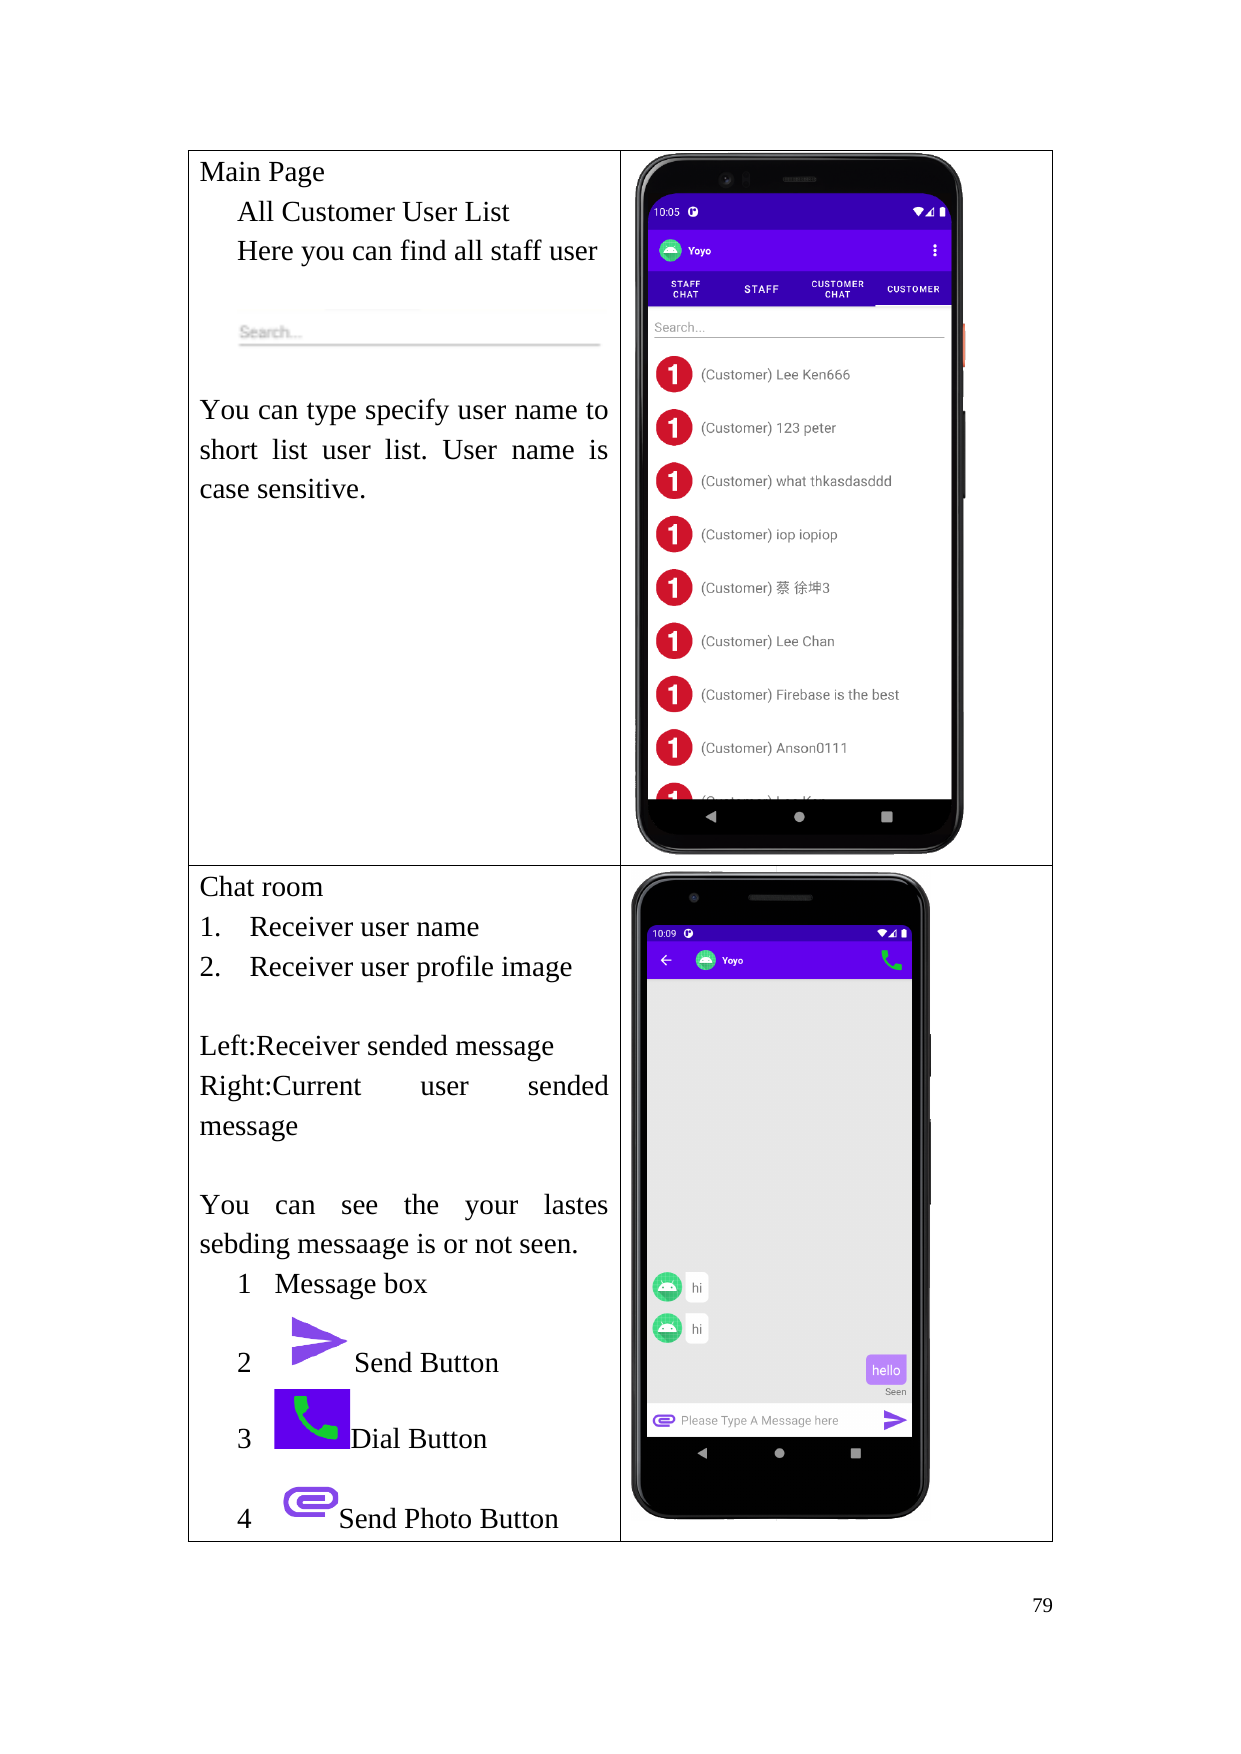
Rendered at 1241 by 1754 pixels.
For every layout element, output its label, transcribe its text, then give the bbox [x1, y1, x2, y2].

picture [274, 1306, 354, 1373]
table_cell Main Page All Customer User List Here you can find all staff user You can type specify user name to short list user list. User name is case sensitive. [189, 151, 620, 865]
picture [631, 866, 931, 1521]
table_cell [621, 151, 1052, 865]
picture [236, 309, 609, 359]
picture [274, 1468, 339, 1529]
picture [631, 151, 966, 855]
picture [274, 1389, 351, 1449]
table_cell [621, 866, 1052, 1541]
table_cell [189, 866, 620, 1541]
